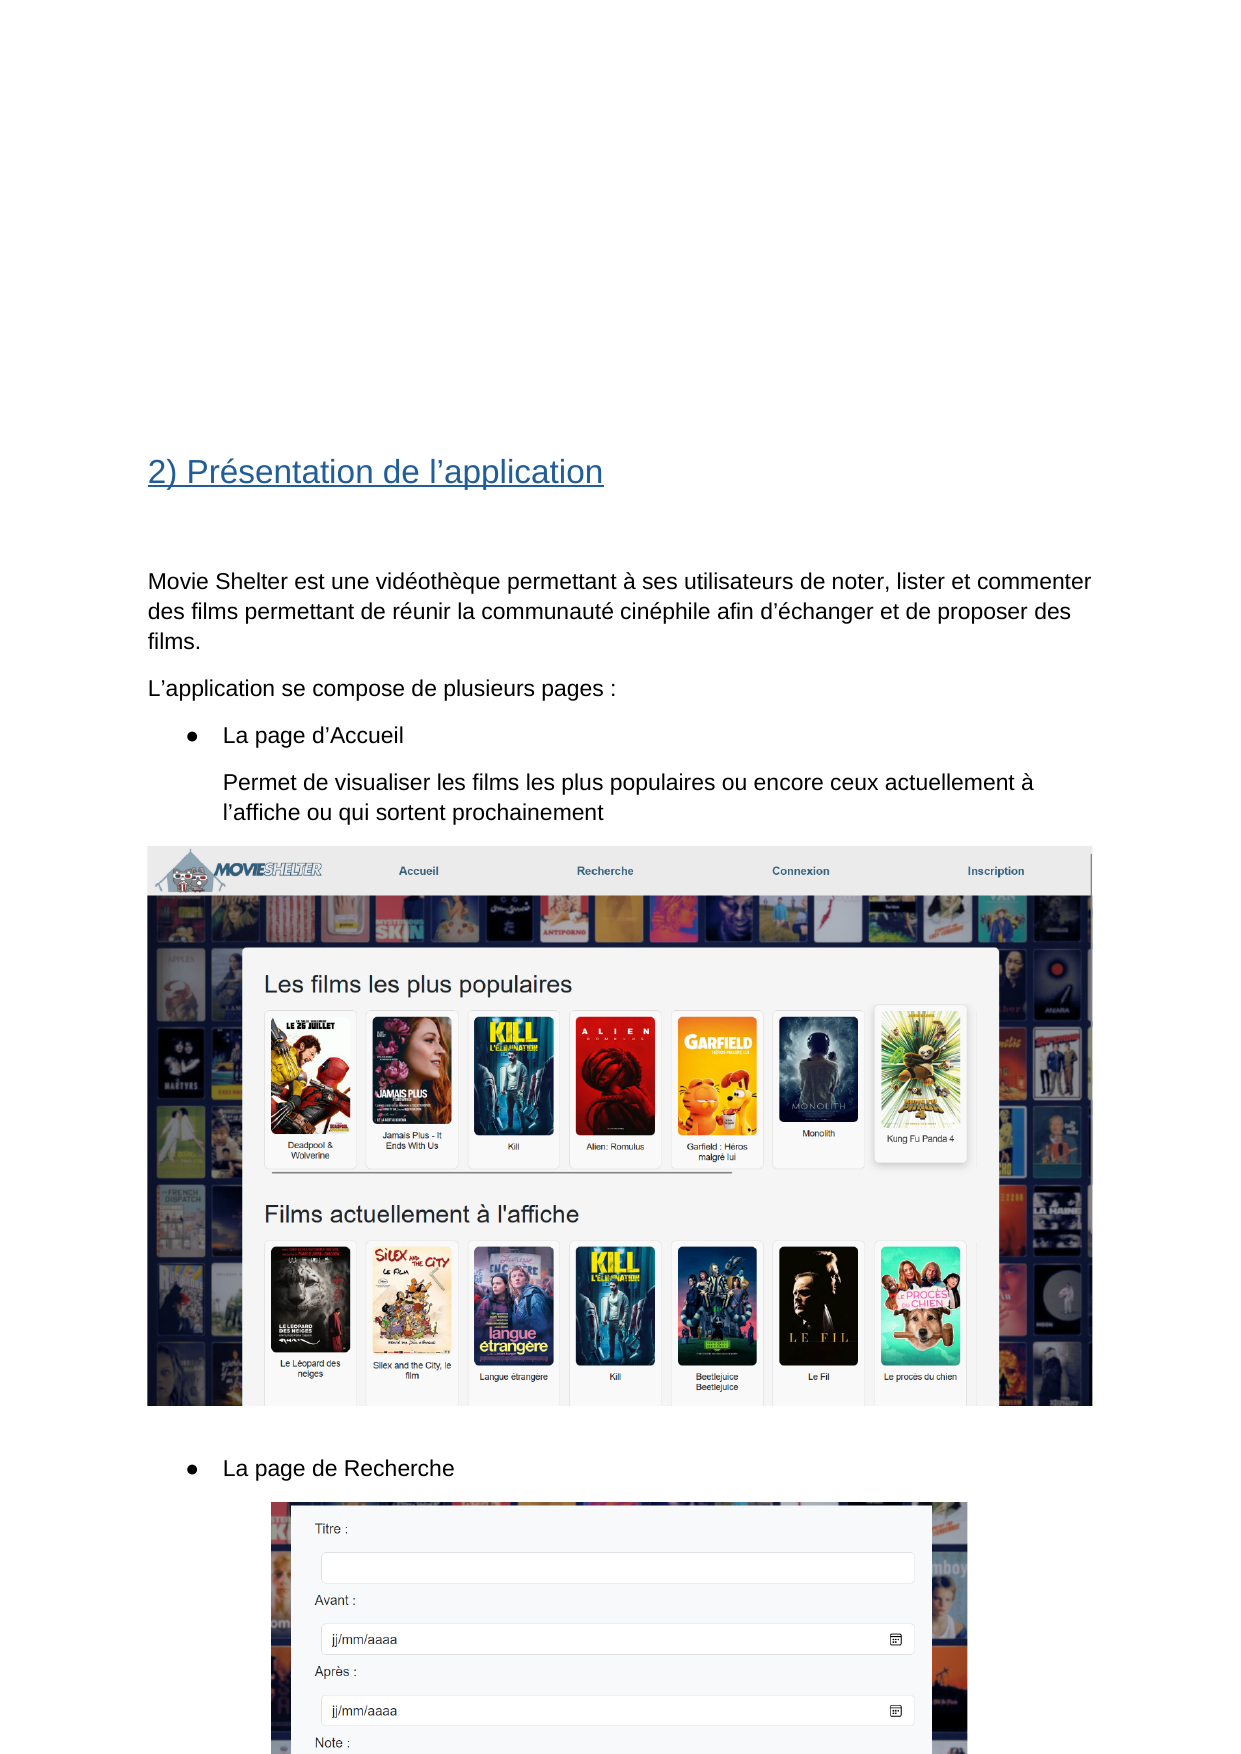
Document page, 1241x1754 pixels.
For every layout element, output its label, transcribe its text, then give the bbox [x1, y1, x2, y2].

picture [147, 846, 1093, 1406]
list La page d’Accueil [185, 722, 1093, 748]
picture [271, 1502, 968, 1754]
list La page de Recherche [185, 1455, 1093, 1482]
text Permet de visualiser les films les plus populaires ou encore ceux actuellement à l’affiche ou qui sortent prochainement [223, 769, 1093, 825]
text L’application se compose de plusieurs pages : [148, 675, 1093, 701]
text 2) Présentation de l’application [148, 452, 1093, 490]
text Movie Shelter est une vidéothèque permettant à ses utilisateurs de noter, lister et commenter des films permettant de réunir la communauté cinéphile afin d’échanger et de proposer des films. [148, 568, 1093, 654]
